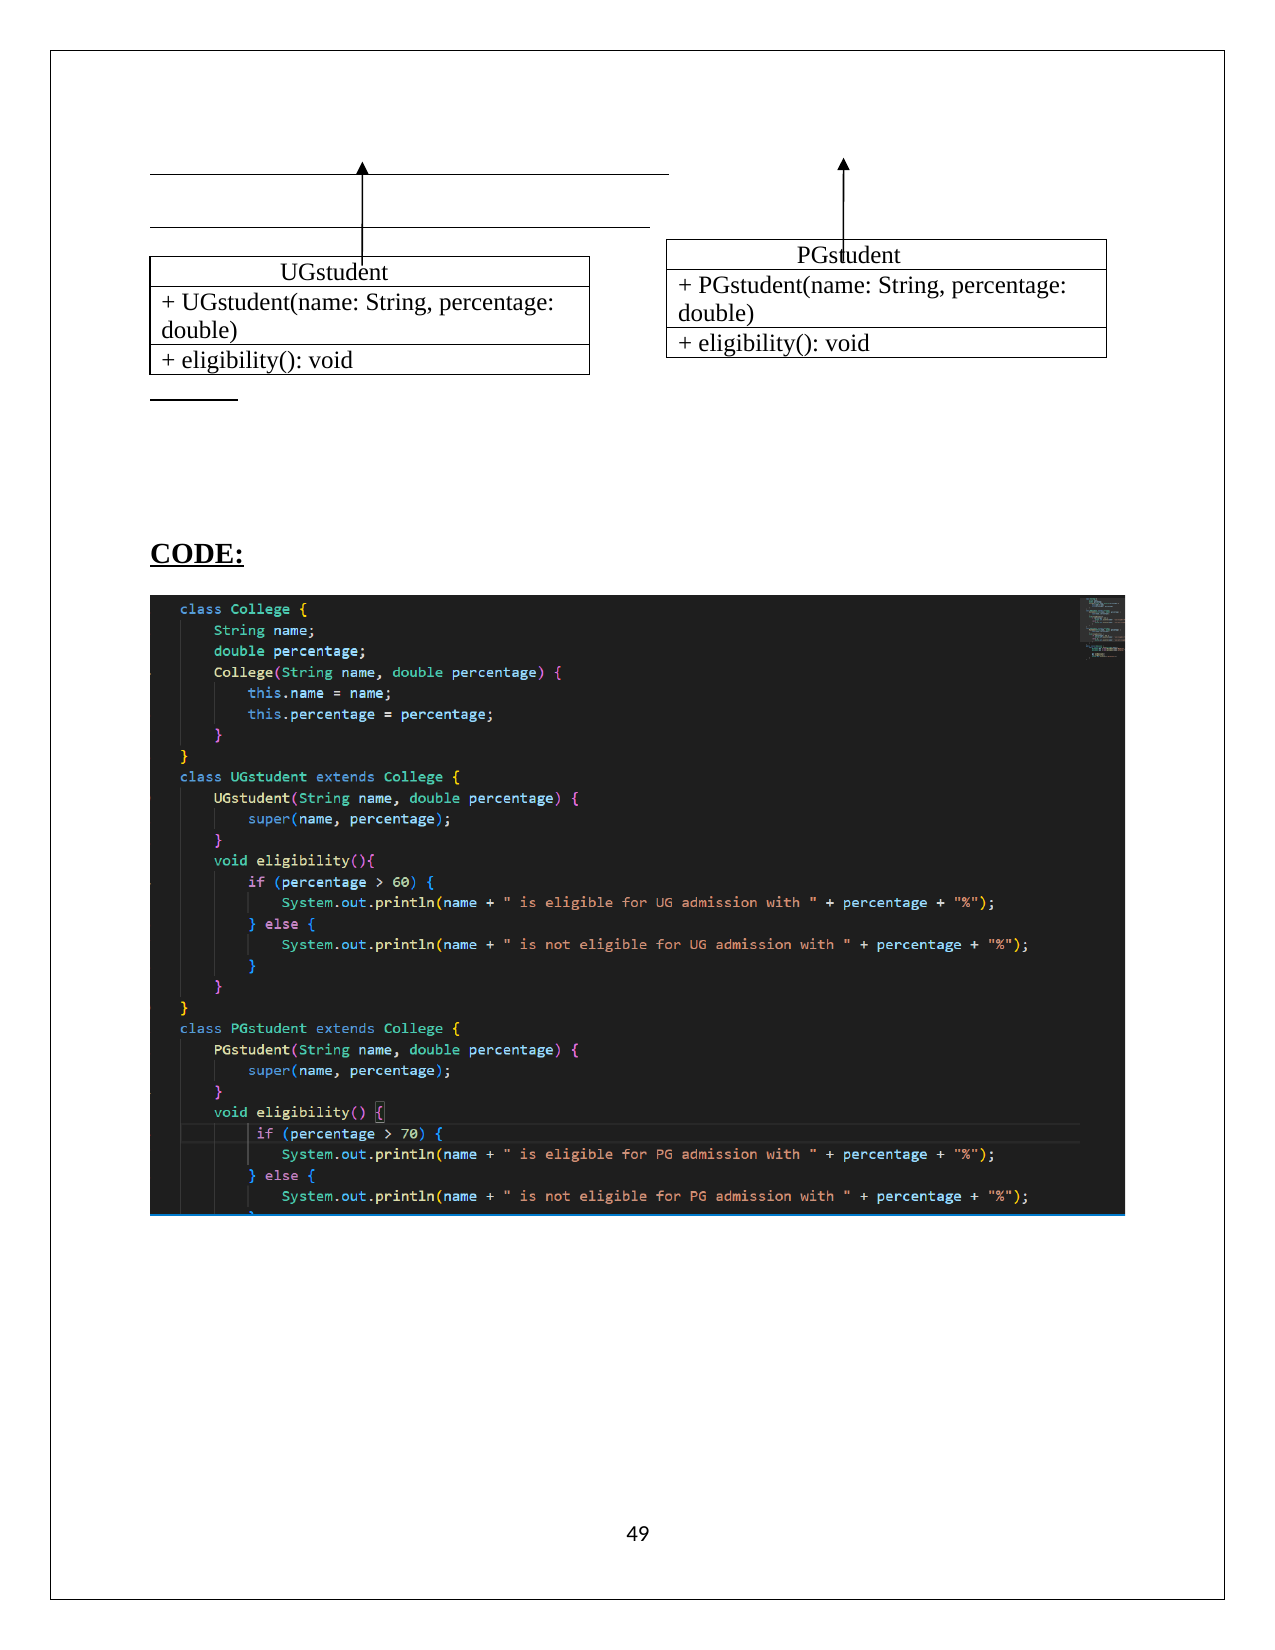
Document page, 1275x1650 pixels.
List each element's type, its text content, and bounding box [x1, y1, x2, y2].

table_cell + eligibility(): void [151, 345, 589, 374]
table_cell + PGstudent(name: String, percentage: double) [667, 270, 1106, 327]
table_cell + UGstudent(name: String, percentage: double) [151, 287, 589, 344]
table_header UGstudent [151, 257, 589, 286]
table_header PGstudent [667, 240, 1106, 269]
picture [150, 595, 1125, 1216]
table_cell + eligibility(): void [667, 328, 1106, 357]
text CODE: [150, 536, 1125, 569]
